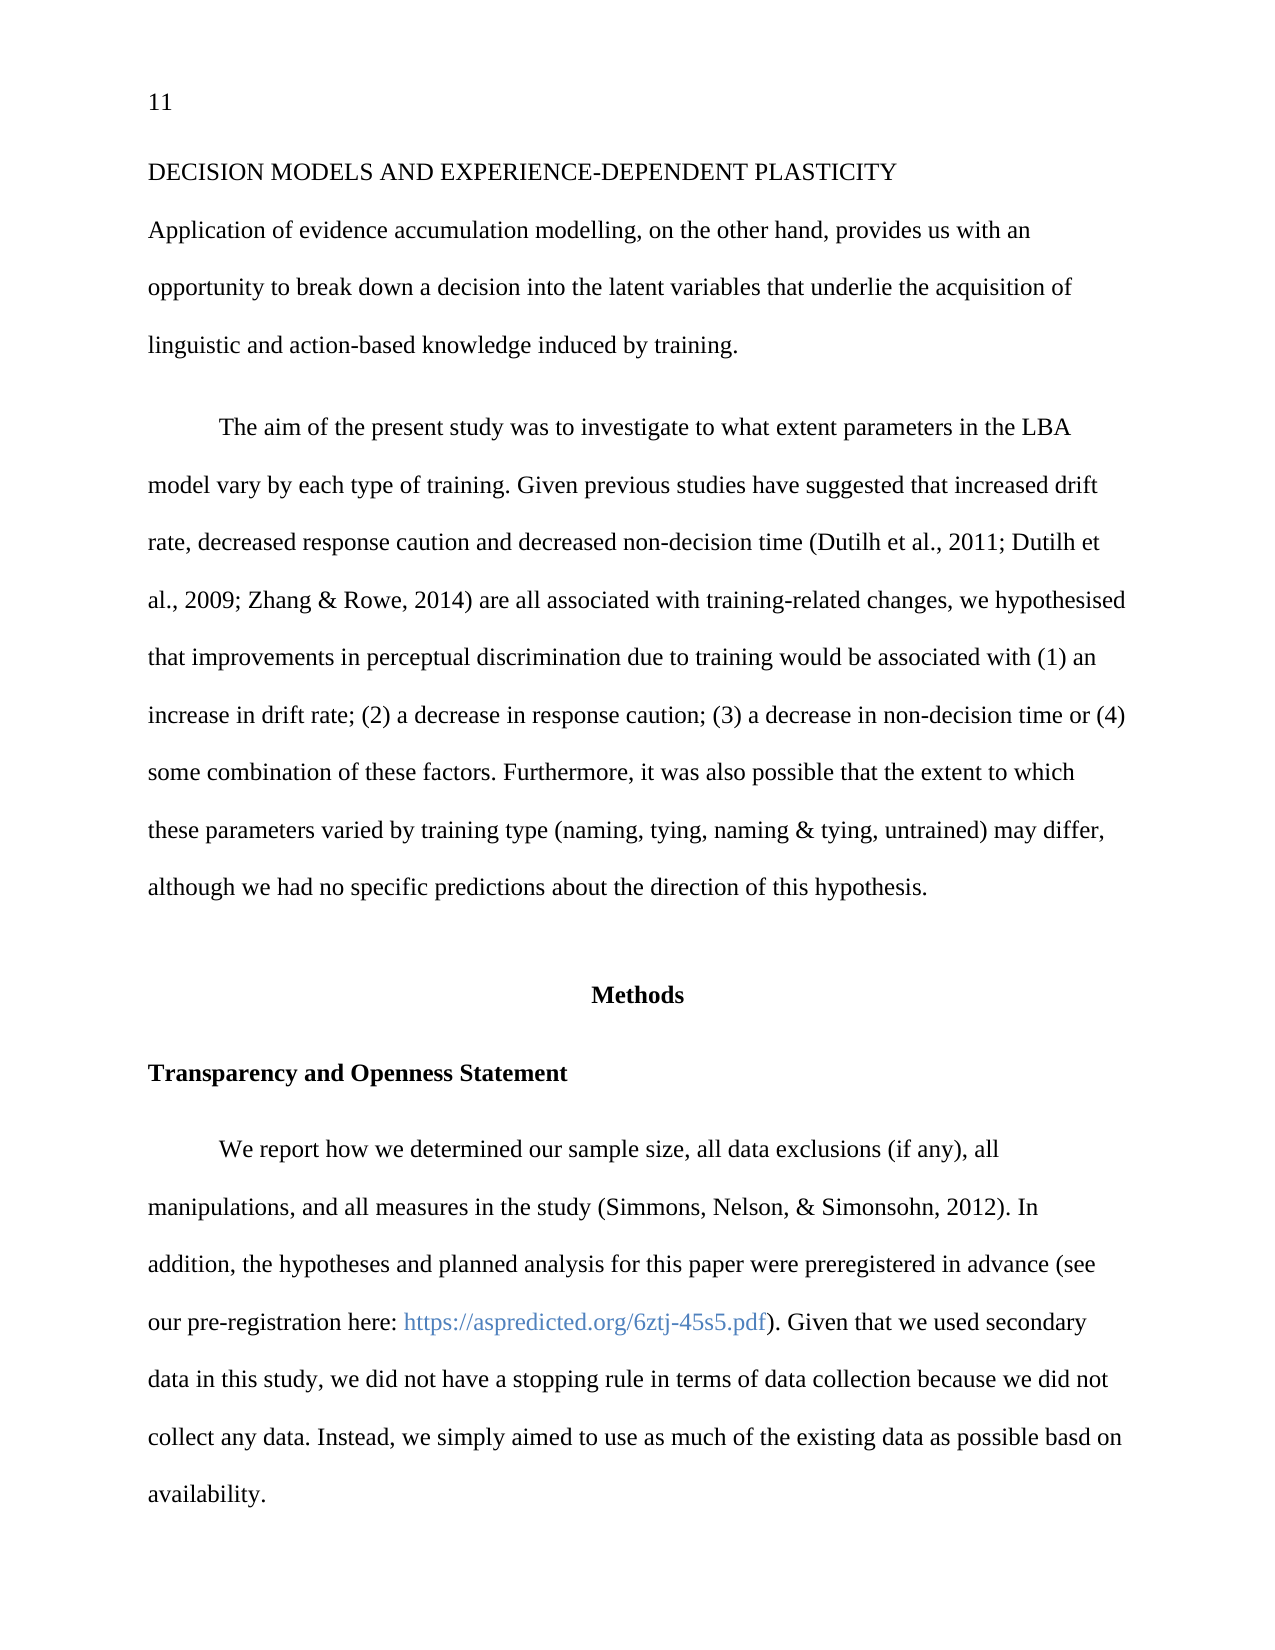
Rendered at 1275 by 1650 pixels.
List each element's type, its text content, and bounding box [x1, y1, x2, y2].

text We report how we determined our sample size, all data exclusions (if any), all manipulations, and all measures in the study (Simmons, Nelson, & Simonsohn, 2012). In addition, the hypotheses and planned analysis for this paper were preregistered in advance (see our pre-registration here: https://aspredicted.org/6ztj-45s5.pdf). Given that we used secondary data in this study, we did not have a stopping rule in terms of data collection because we did not collect any data. Instead, we simply aimed to use as much of the existing data as possible basd on availability. [148, 1134, 1127, 1508]
text The aim of the present study was to investigate to what extent parameters in the LBA model vary by each type of training. Given previous studies have suggested that increased drift rate, decreased response caution and decreased non-decision time (Dutilh et al., 2011; Dutilh et al., 2009; Zhang & Rowe, 2014) are all associated with training-related changes, we hypothesised that improvements in perceptual discrimination due to training would be associated with (1) an increase in drift rate; (2) a decrease in response caution; (3) a decrease in non-decision time or (4) some combination of these factors. Furthermore, it was also possible that the extent to which these parameters varied by training type (naming, tying, naming & tying, untrained) may differ, although we had no specific predictions about the direction of this hypothesis. [148, 412, 1127, 901]
subtitle Transparency and Openness Statement [148, 1058, 1127, 1087]
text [148, 215, 1127, 359]
subtitle Methods [148, 980, 1127, 1009]
